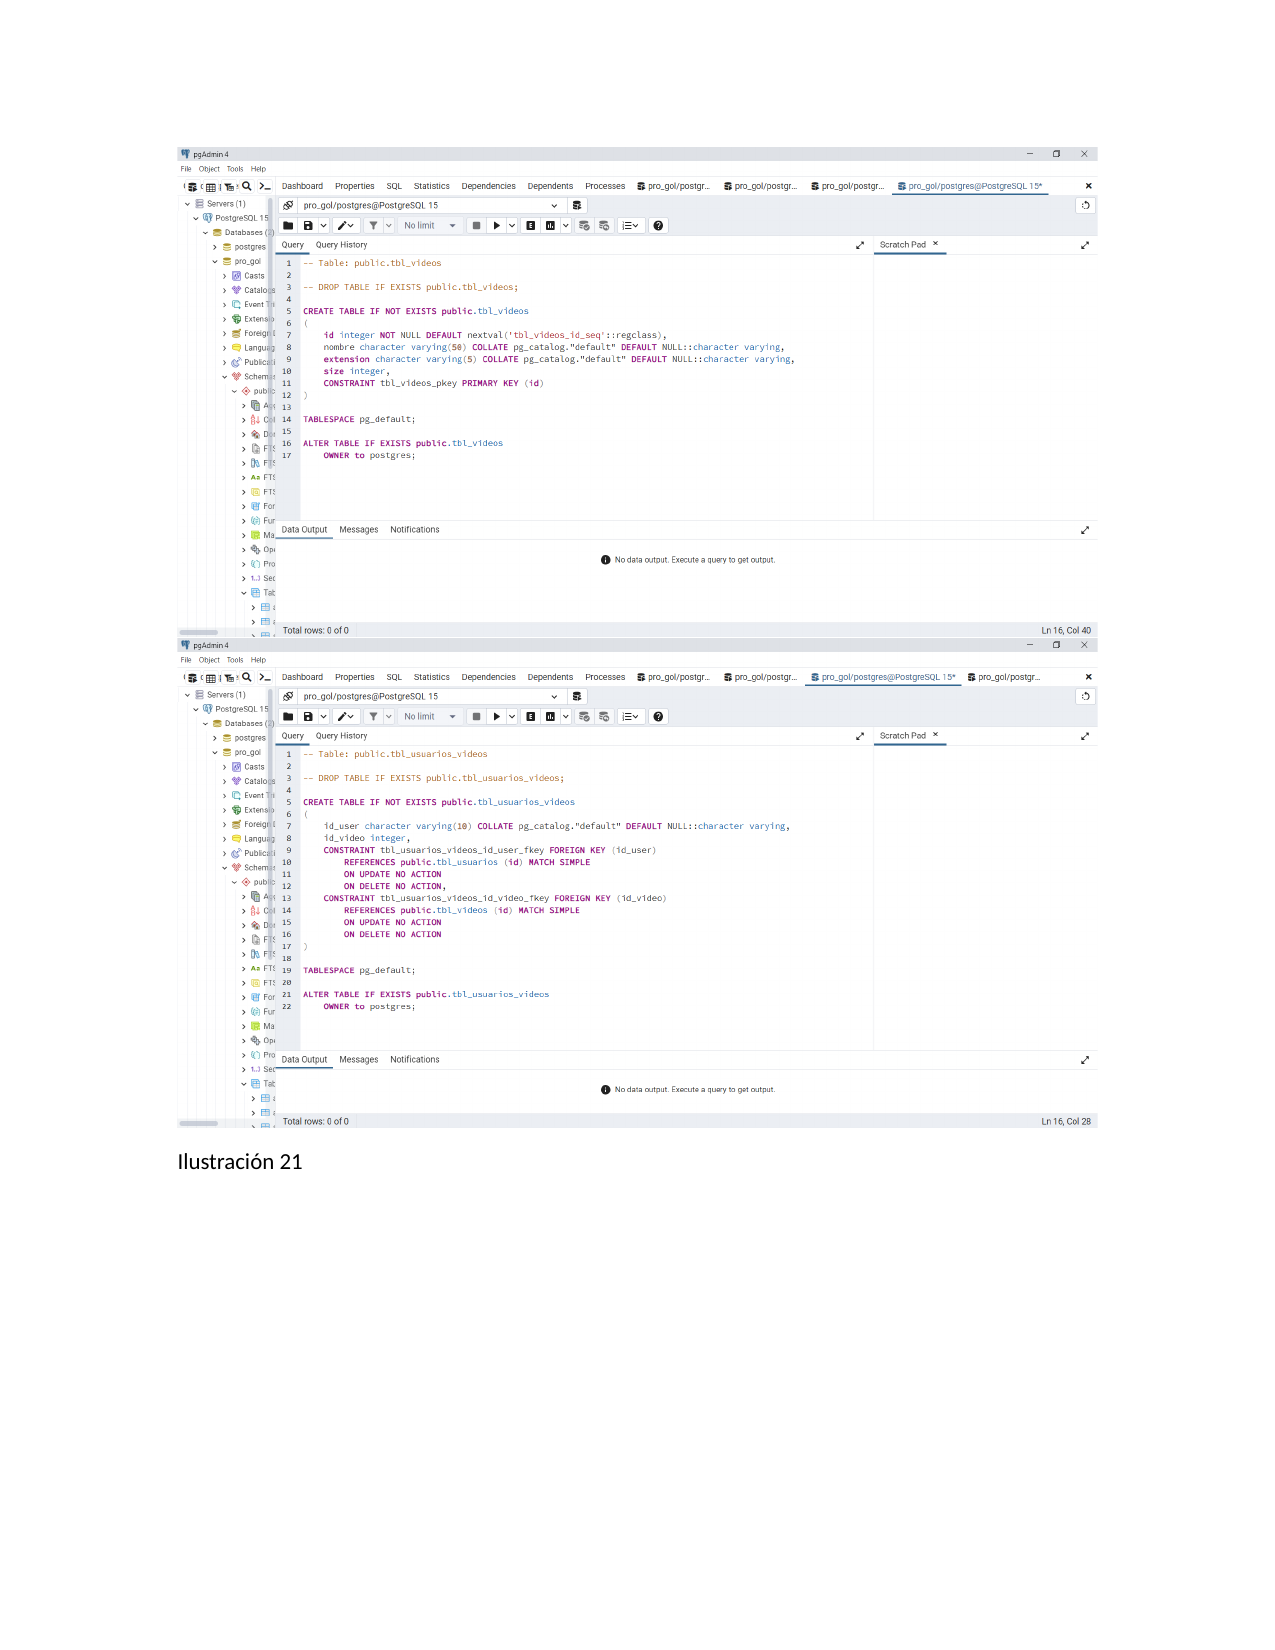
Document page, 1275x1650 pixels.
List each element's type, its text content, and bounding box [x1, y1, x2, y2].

picture [177, 638, 1098, 1128]
picture [177, 147, 1098, 637]
